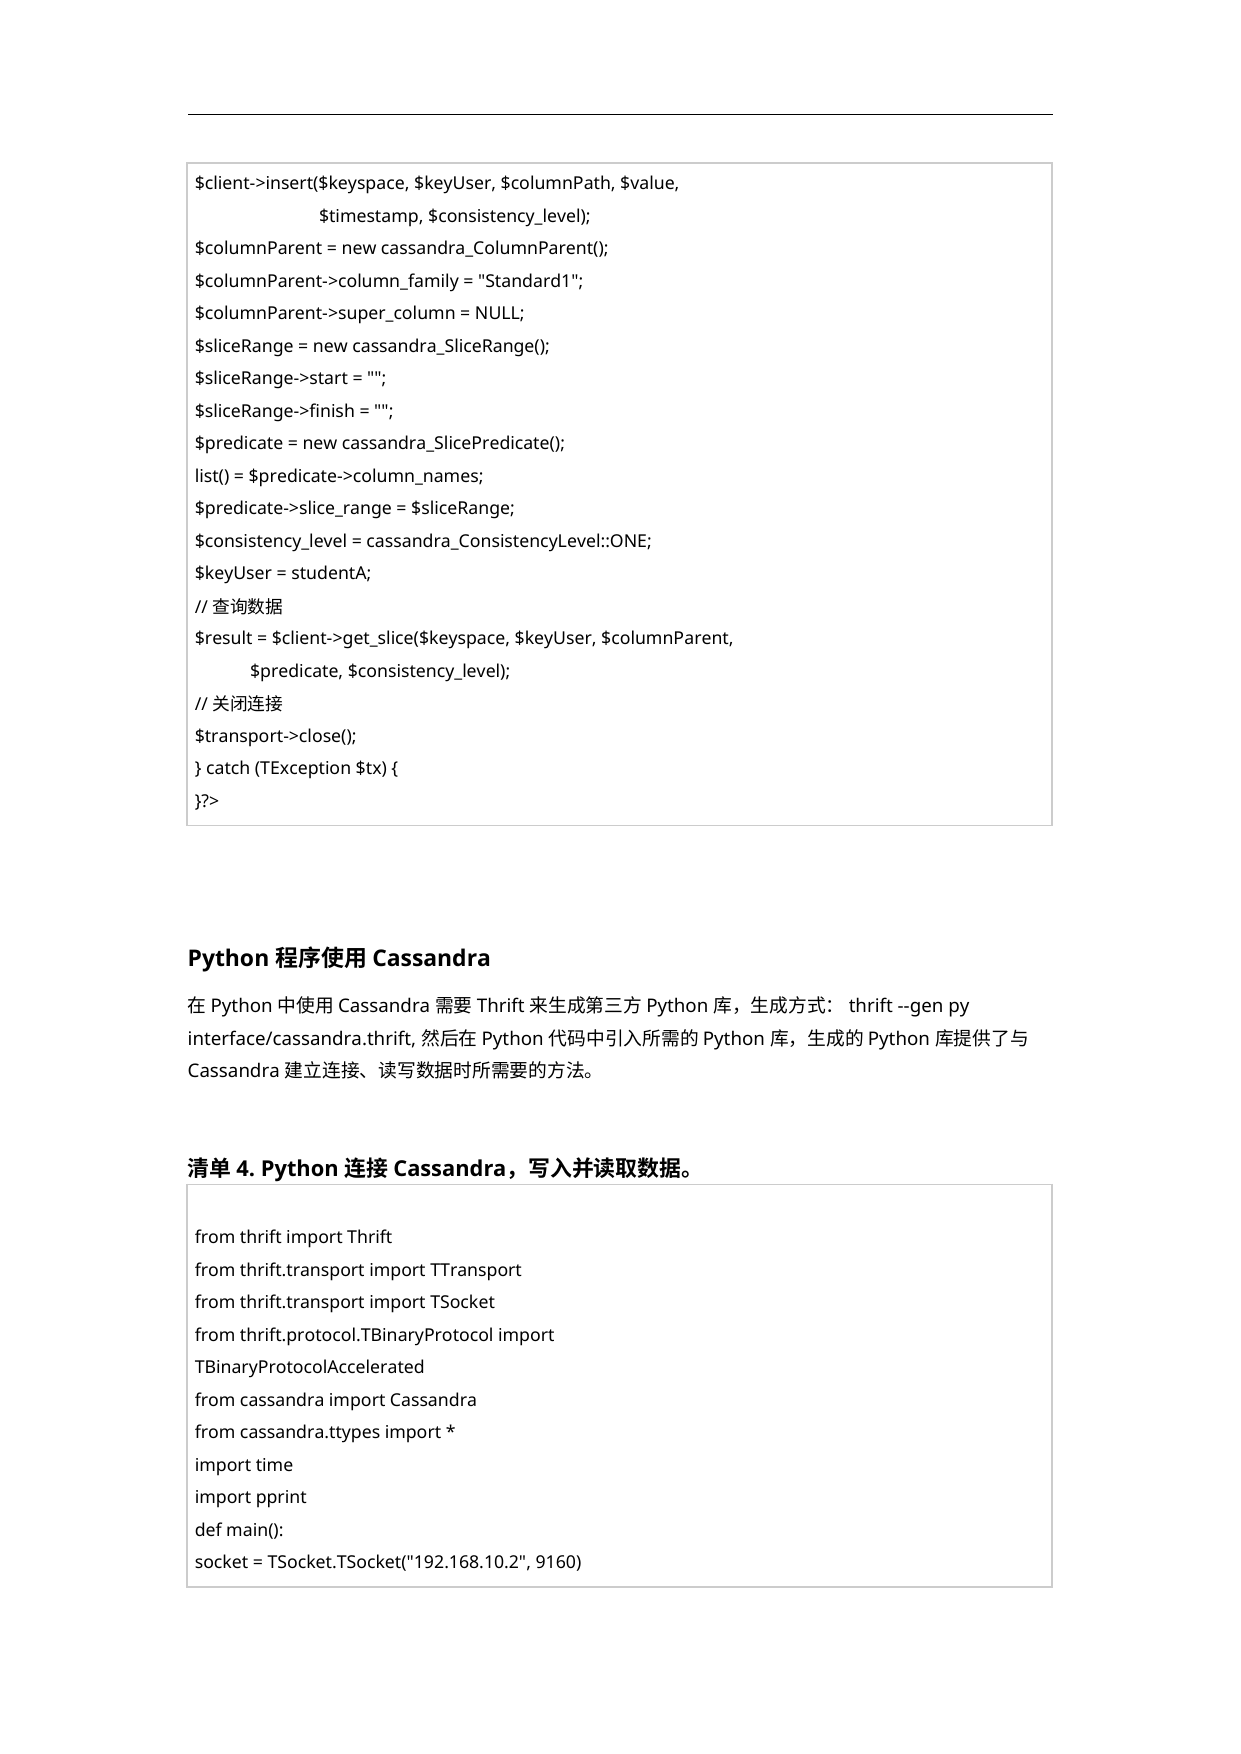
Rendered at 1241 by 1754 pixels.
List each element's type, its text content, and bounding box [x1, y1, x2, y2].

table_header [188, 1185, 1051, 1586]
text 清单 4. Python 连接 Cassandra，写入并读取数据。 [187, 1086, 1053, 1183]
text 在 Python 中使用 Cassandra 需要 Thrift 来生成第三方 Python 库，生成方式： thrift --gen py interface/cassandra.thrift, 然后在 Python 代码中引入所需的 Python 库，生成的 Python 库提供了与 Cassandra 建立连接、读写数据时所需要的方法。 [187, 988, 1053, 1086]
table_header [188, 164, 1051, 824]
text Python 程序使用 Cassandra [187, 923, 1053, 988]
